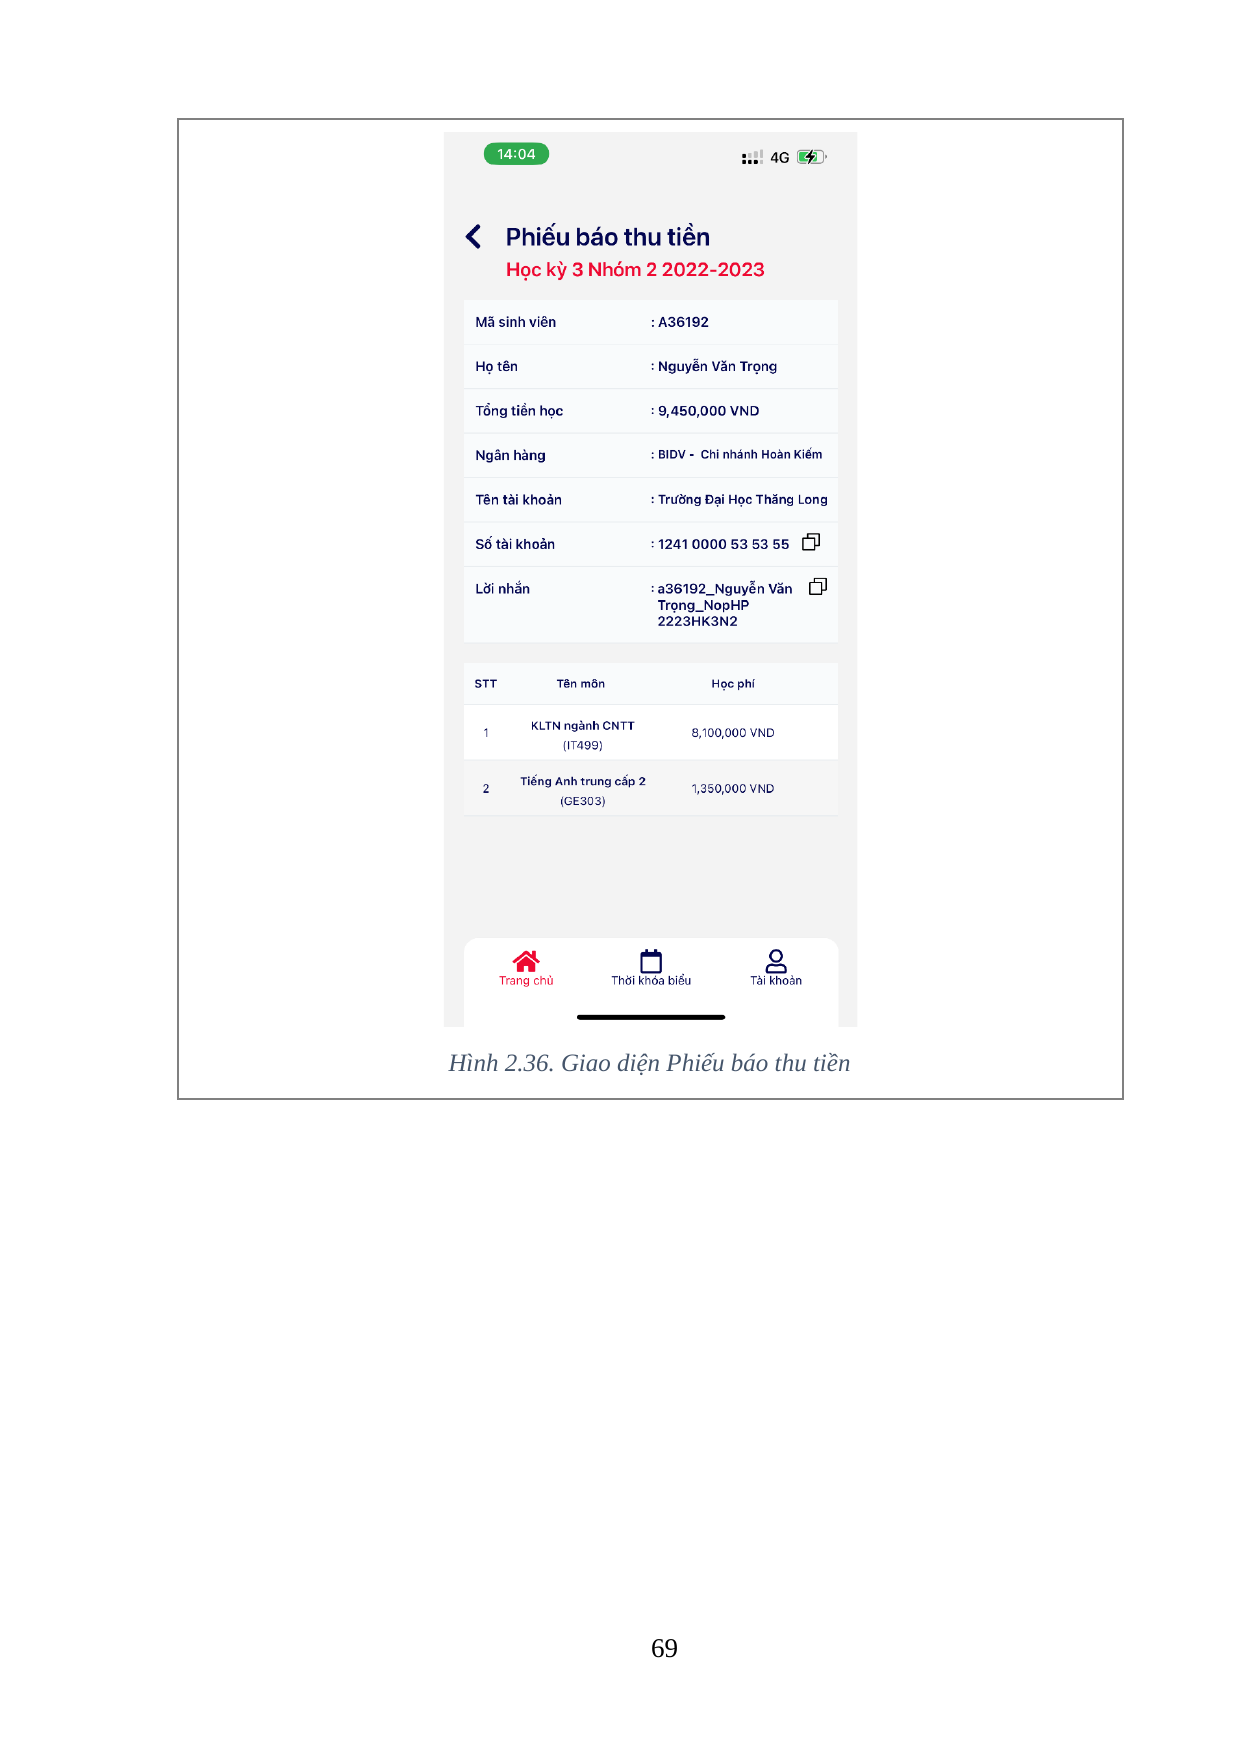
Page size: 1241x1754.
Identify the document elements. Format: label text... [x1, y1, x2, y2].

picture [443, 132, 858, 1027]
table_cell Hình 2.35. Giao diện chọn học kỳ Phiếu báo thu tiền Hình 2.36. Giao diện Phiếu báo thu tiền Hình 2.37. Giao diện sao chép số tài khoản trường [179, 120, 1122, 1098]
